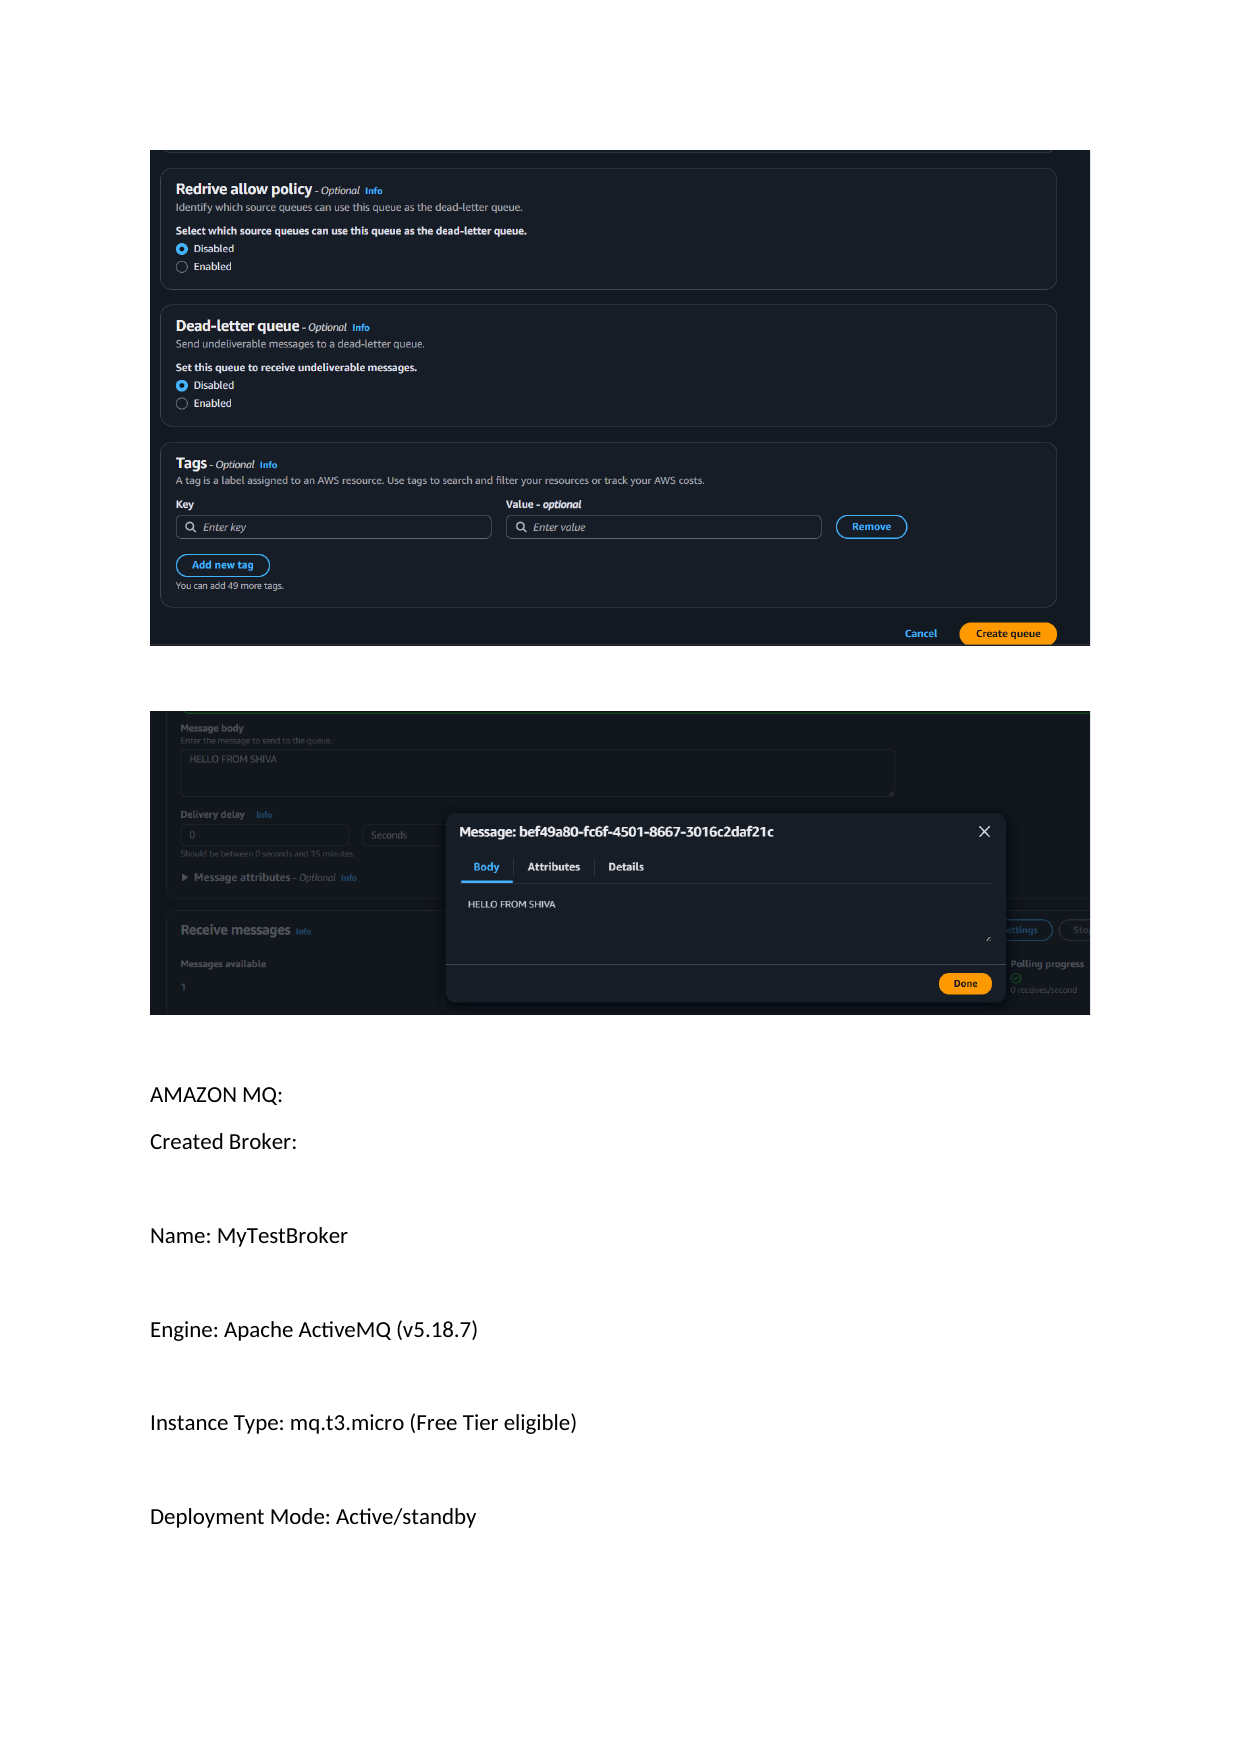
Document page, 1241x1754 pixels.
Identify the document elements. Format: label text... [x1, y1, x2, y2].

text AMAZON MQ: [150, 1080, 1090, 1108]
text Created Broker: [150, 1127, 1090, 1155]
picture [150, 150, 1091, 646]
picture [150, 711, 1091, 1015]
text Name: MyTestBroker [150, 1221, 1090, 1249]
text Deployment Mode: Active/standby [150, 1502, 1090, 1530]
text Instance Type: mq.t3.micro (Free Tier eligible) [150, 1408, 1090, 1436]
text Engine: Apache ActiveMQ (v5.18.7) [150, 1315, 1090, 1343]
